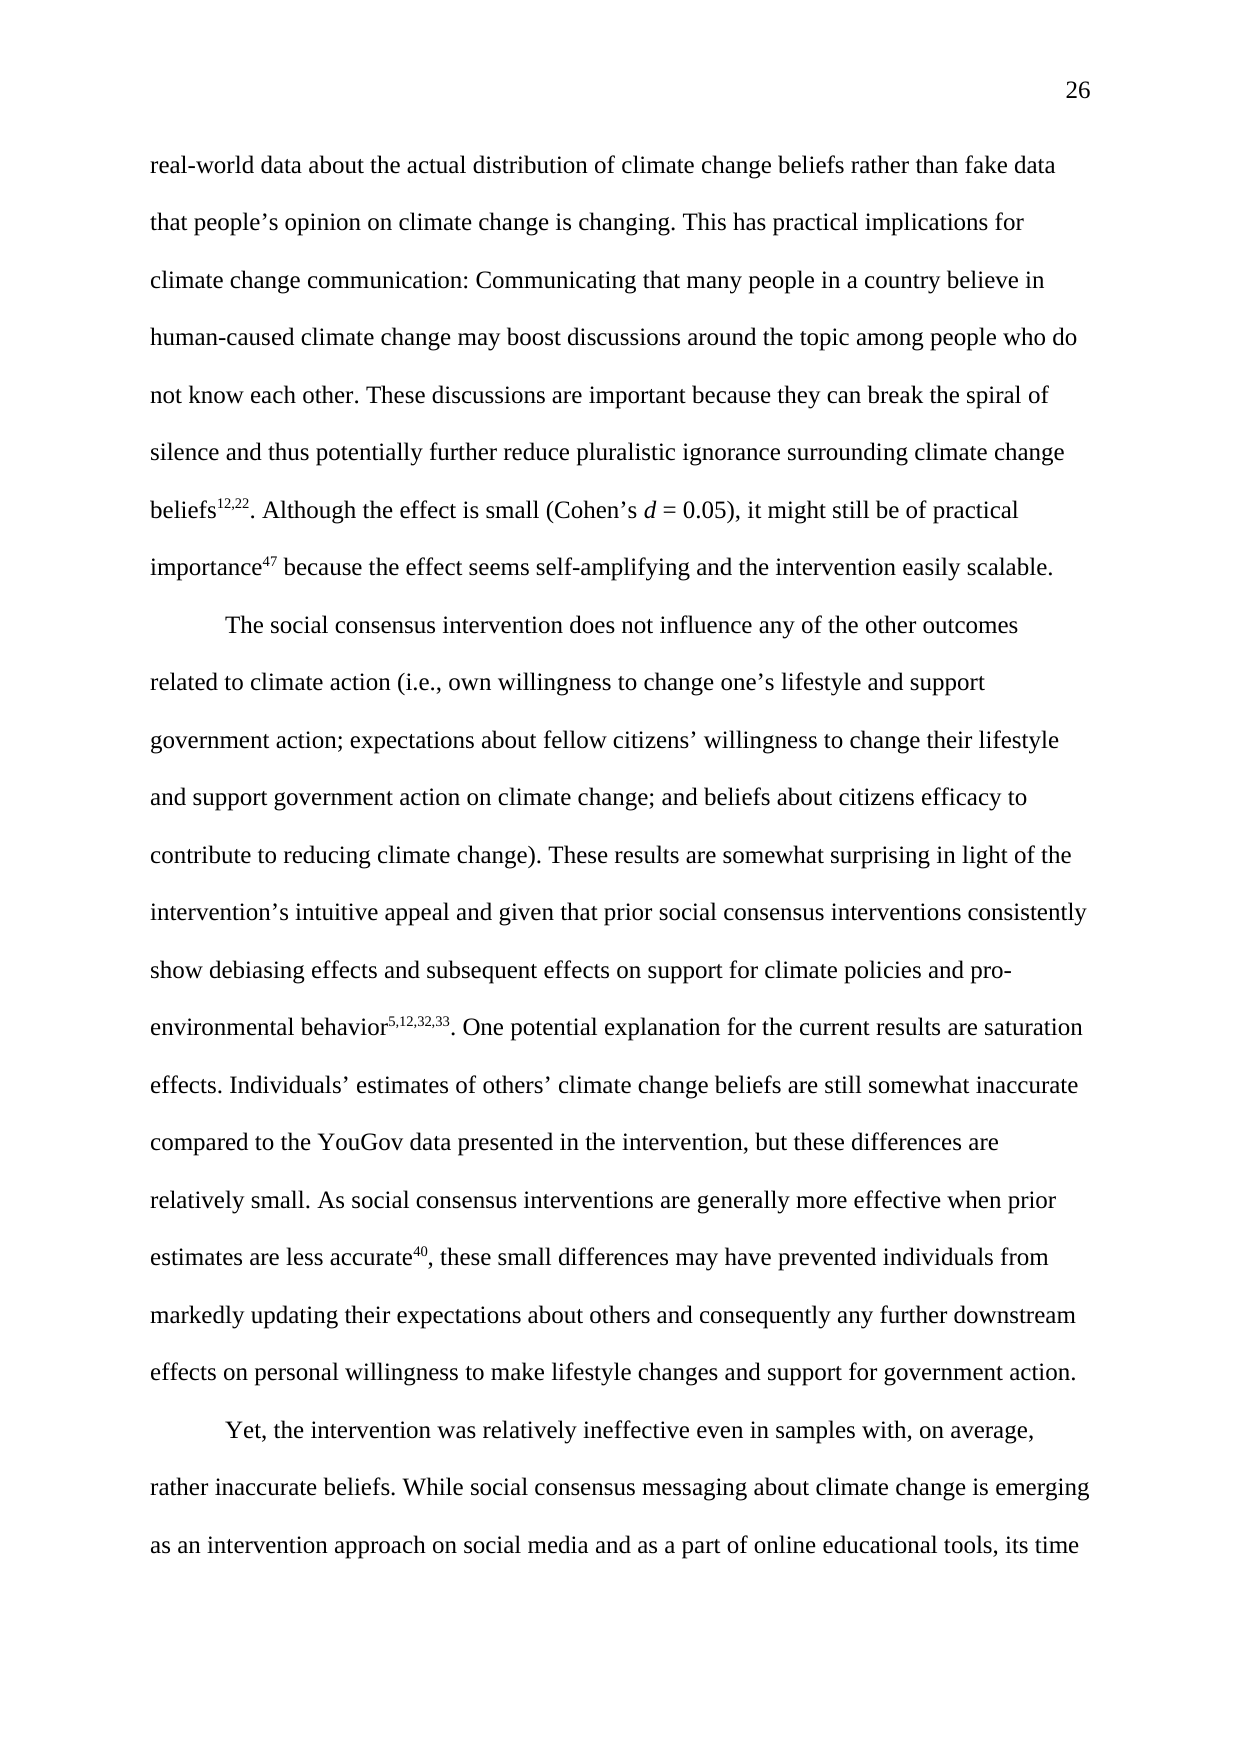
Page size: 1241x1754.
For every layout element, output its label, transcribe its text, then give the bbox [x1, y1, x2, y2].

text The social consensus intervention does not influence any of the other outcomes related to climate action (i.e., own willingness to change one’s lifestyle and support government action; expectations about fellow citizens’ willingness to change their lifestyle and support government action on climate change; and beliefs about citizens efficacy to contribute to reducing climate change). These results are somewhat surprising in light of the intervention’s intuitive appeal and given that prior social consensus interventions consistently show debiasing effects and subsequent effects on support for climate policies and pro-environmental behavior5,12,32,33. One potential explanation for the current results are saturation effects. Individuals’ estimates of others’ climate change beliefs are still somewhat inaccurate compared to the YouGov data presented in the intervention, but these differences are relatively small. As social consensus interventions are generally more effective when prior estimates are less accurate40, these small differences may have prevented individuals from markedly updating their expectations about others and consequently any further downstream effects on personal willingness to make lifestyle changes and support for government action. [150, 610, 1090, 1386]
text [150, 1415, 1090, 1559]
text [150, 150, 1090, 581]
